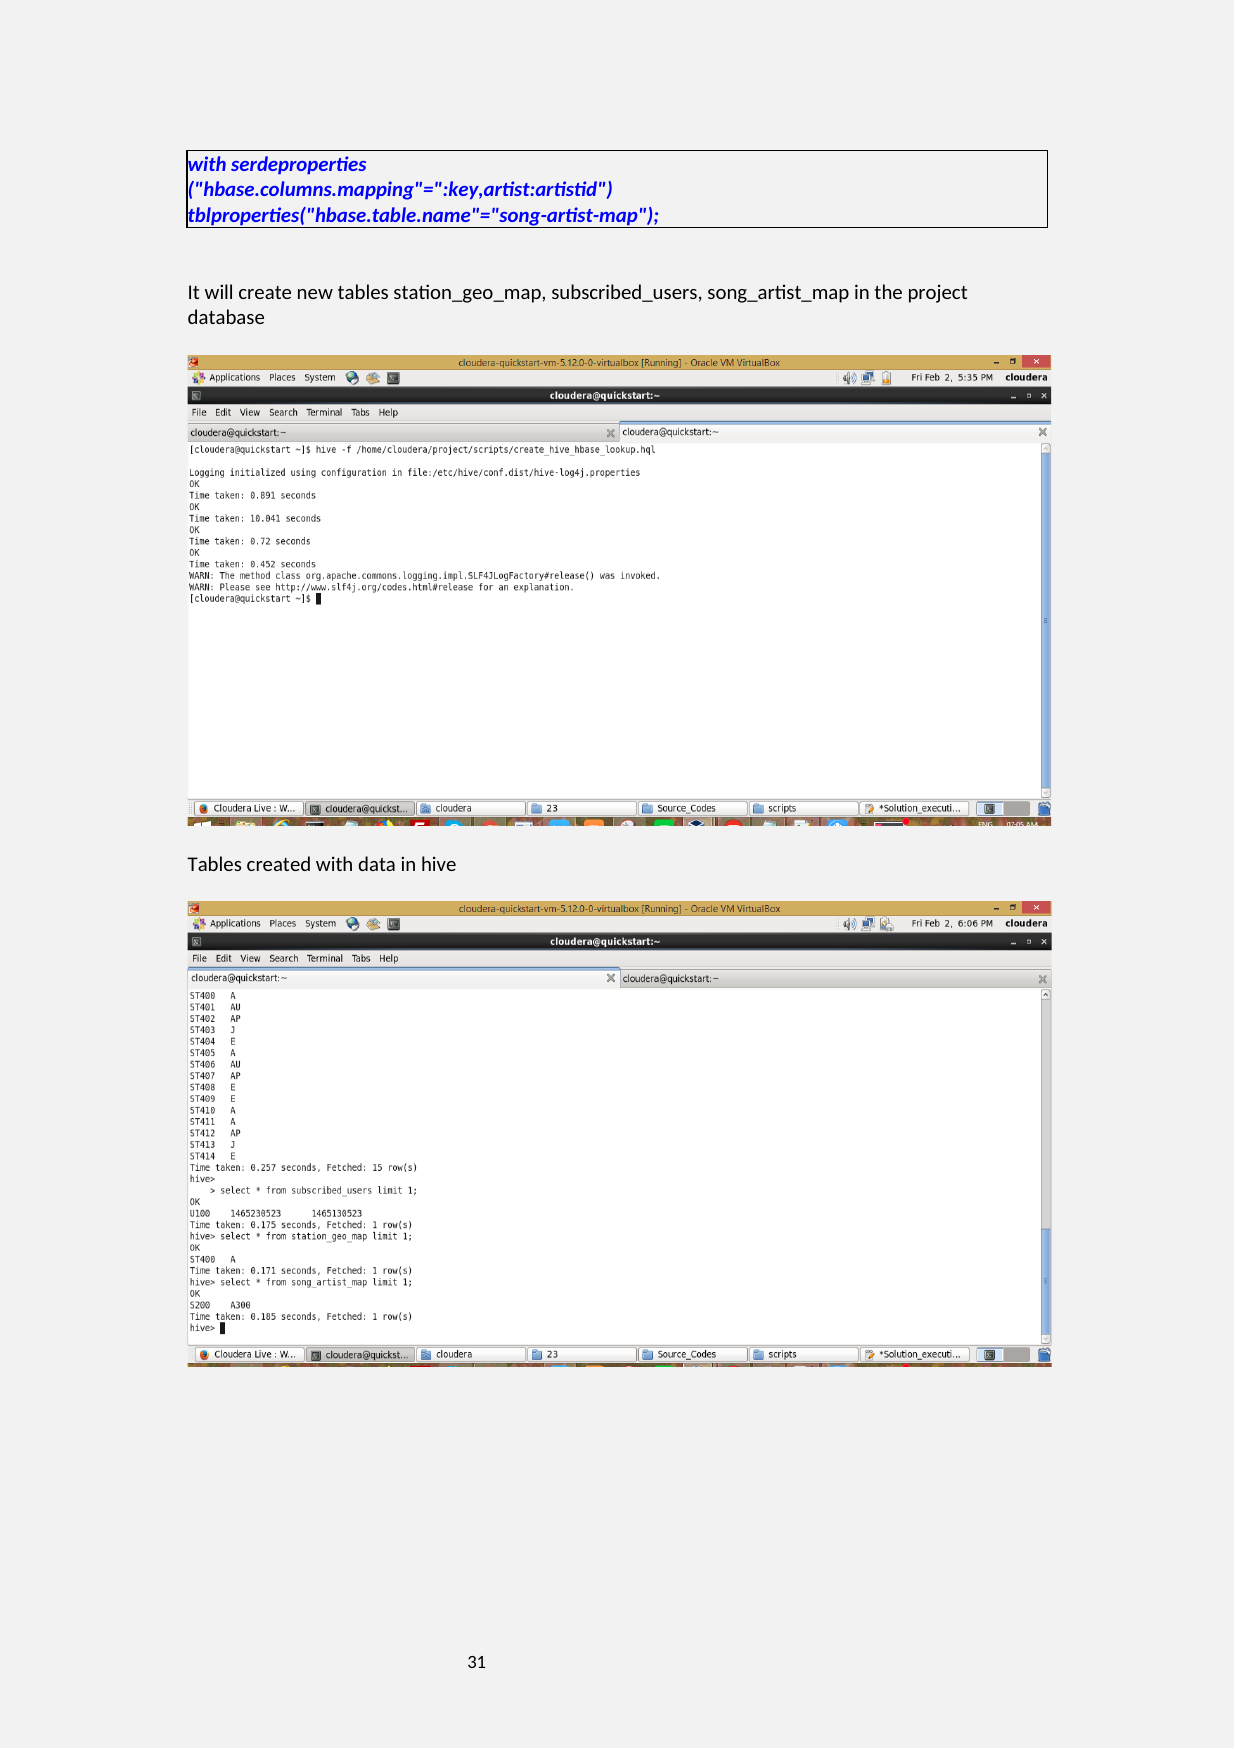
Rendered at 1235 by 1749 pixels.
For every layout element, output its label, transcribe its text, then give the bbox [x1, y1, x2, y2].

text tblproperties("hbase.table.name"="song-artist-map"); [188, 201, 1047, 227]
text It will create new tables station_geo_map, subscribed_users, song_artist_map in the project database [187, 279, 1047, 330]
picture [187, 901, 1052, 1367]
text Tables created with data in hive [187, 851, 1047, 876]
text ("hbase.columns.mapping"=":key,artist:artistid") [188, 176, 1047, 201]
text with serdeproperties [188, 151, 1047, 176]
picture [187, 355, 1052, 826]
